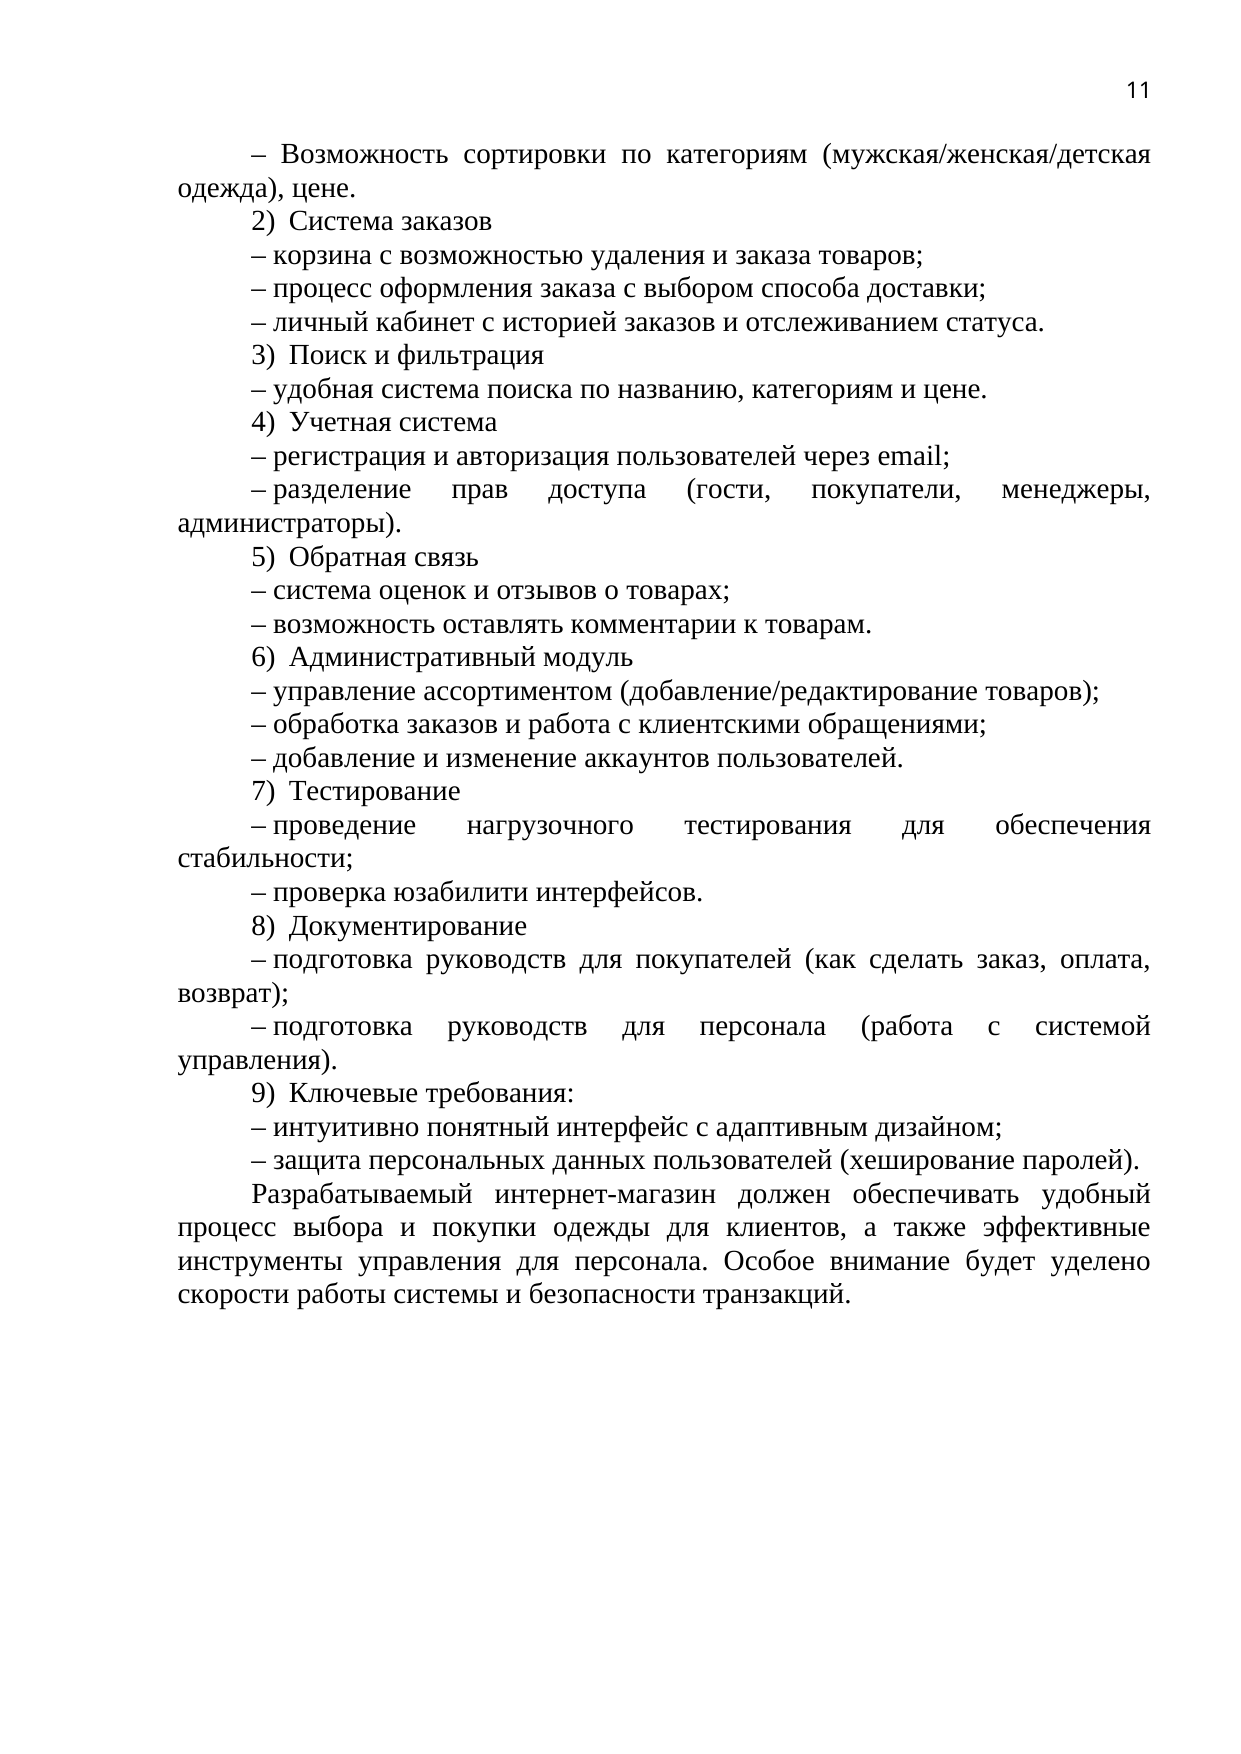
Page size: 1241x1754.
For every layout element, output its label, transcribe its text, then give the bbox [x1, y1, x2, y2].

text – интуитивно понятный интерфейс с адаптивным дизайном; [177, 1109, 1152, 1142]
list Поиск и фильтрация [251, 337, 1152, 371]
text – регистрация и авторизация пользователей через email; [177, 438, 1152, 472]
text – корзина с возможностью удаления и заказа товаров; [177, 237, 1152, 270]
list Учетная система [251, 404, 1152, 438]
text – удобная система поиска по названию, категориям и цене. [177, 371, 1152, 404]
text – личный кабинет с историей заказов и отслеживанием статуса. [177, 304, 1152, 337]
list Система заказов [251, 203, 1152, 237]
list Тестирование [251, 773, 1152, 807]
text – процесс оформления заказа с выбором способа доставки; [177, 270, 1152, 304]
list Документирование [251, 908, 1152, 941]
text Разрабатываемый интернет-магазин должен обеспечивать удобный процесс выбора и покупки одежды для клиентов, а также эффективные инструменты управления для персонала. Особое внимание будет уделено скорости работы системы и безопасности транзакций. [177, 1176, 1152, 1310]
text – проведение нагрузочного тестирования для обеспечения стабильности; [177, 807, 1152, 874]
list Ключевые требования: [251, 1075, 1152, 1109]
text – управление ассортиментом (добавление/редактирование товаров); [177, 673, 1152, 706]
text – подготовка руководств для персонала (работа с системой управления). [177, 1008, 1152, 1075]
text – возможность оставлять комментарии к товарам. [177, 606, 1152, 639]
text – обработка заказов и работа с клиентскими обращениями; [177, 706, 1152, 740]
text – добавление и изменение аккаунтов пользователей. [177, 740, 1152, 773]
list Административный модуль [251, 639, 1152, 673]
list Обратная связь [251, 539, 1152, 572]
text – разделение прав доступа (гости, покупатели, менеджеры, администраторы). [177, 472, 1152, 539]
text – подготовка руководств для покупателей (как сделать заказ, оплата, возврат); [177, 941, 1152, 1008]
text – защита персональных данных пользователей (хеширование паролей). [177, 1142, 1152, 1176]
text – проверка юзабилити интерфейсов. [177, 874, 1152, 908]
text – Возможность сортировки по категориям (мужская/женская/детская одежда), цене. [177, 136, 1152, 203]
text – система оценок и отзывов о товарах; [177, 572, 1152, 606]
